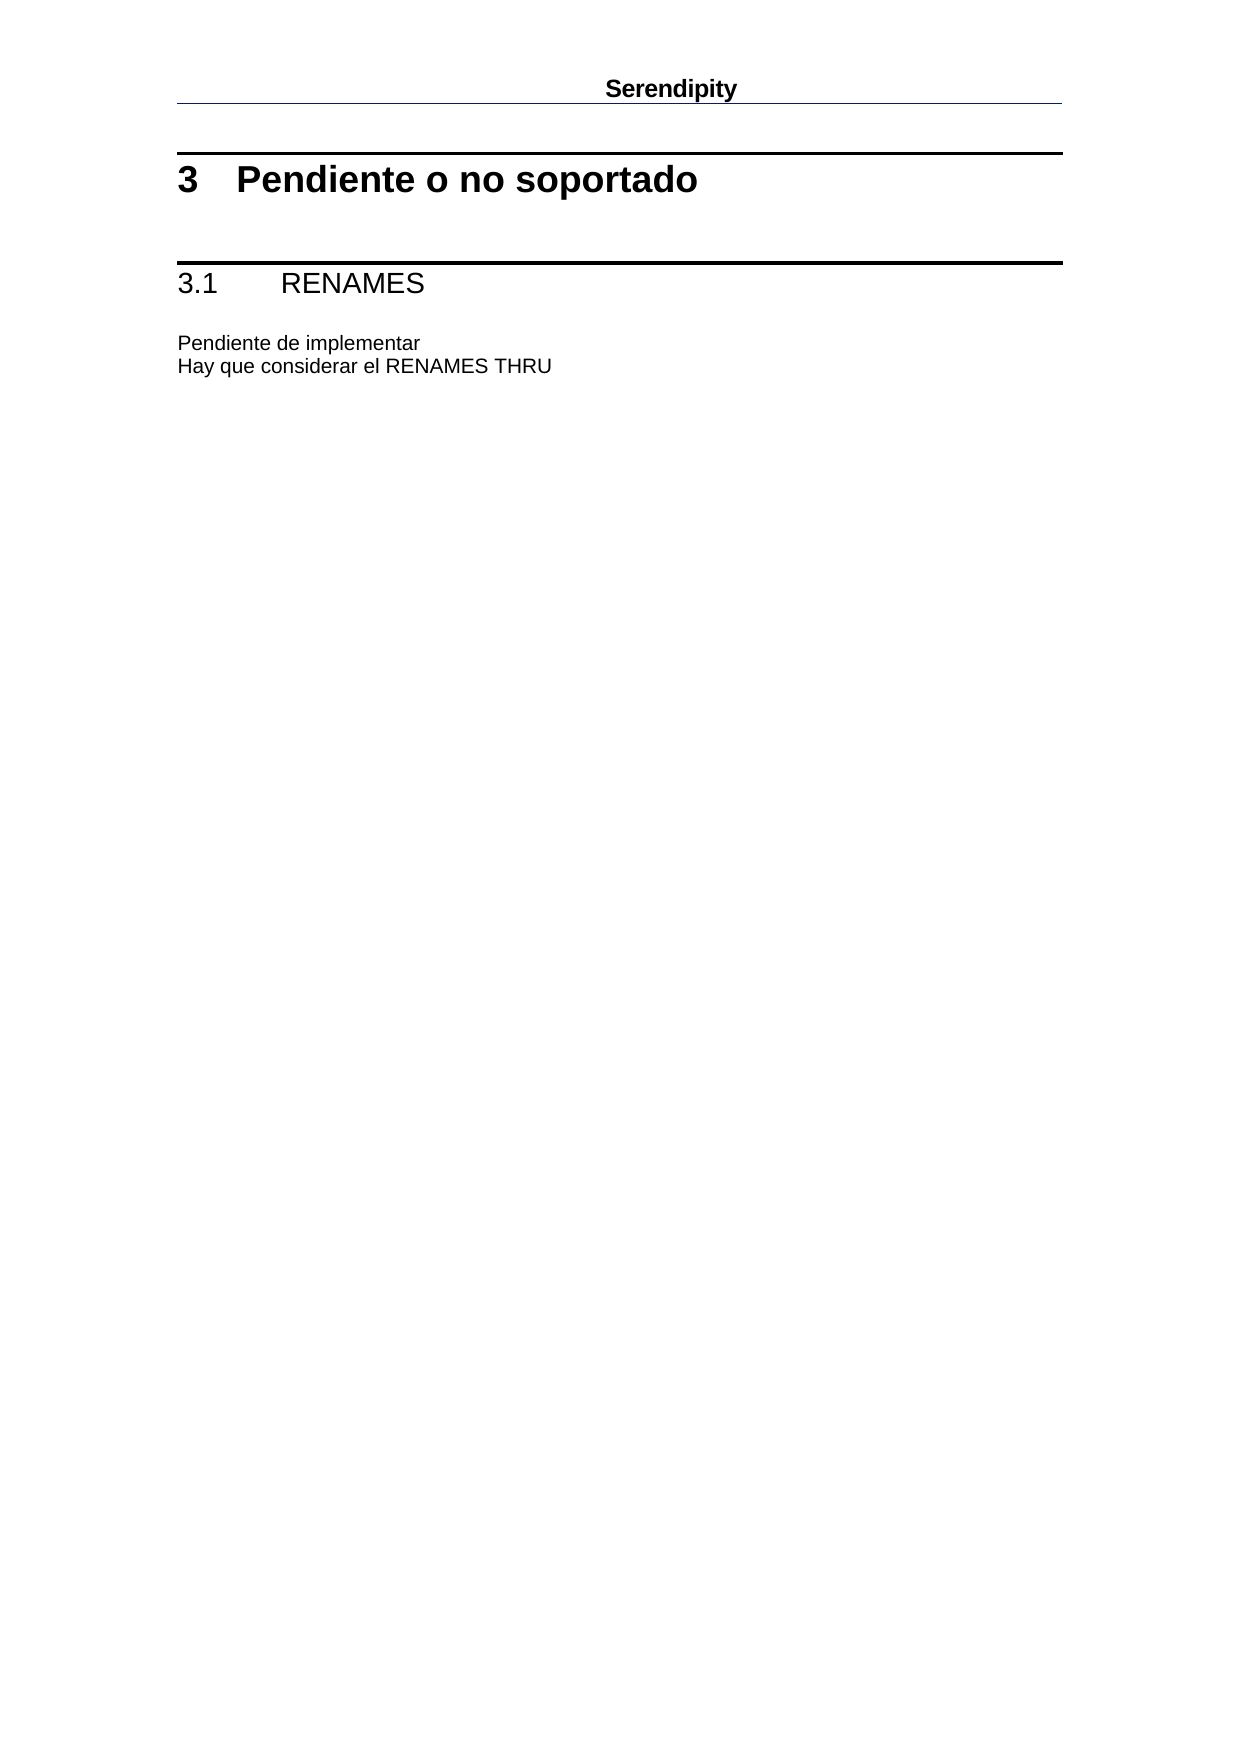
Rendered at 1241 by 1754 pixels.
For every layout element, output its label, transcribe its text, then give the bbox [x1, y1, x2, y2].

subtitle RENAMES [177, 265, 1063, 300]
text Pendiente de implementar [177, 330, 1063, 354]
text Hay que considerar el RENAMES THRU [177, 354, 1063, 378]
subtitle Pendiente o no soportado [177, 155, 1063, 200]
